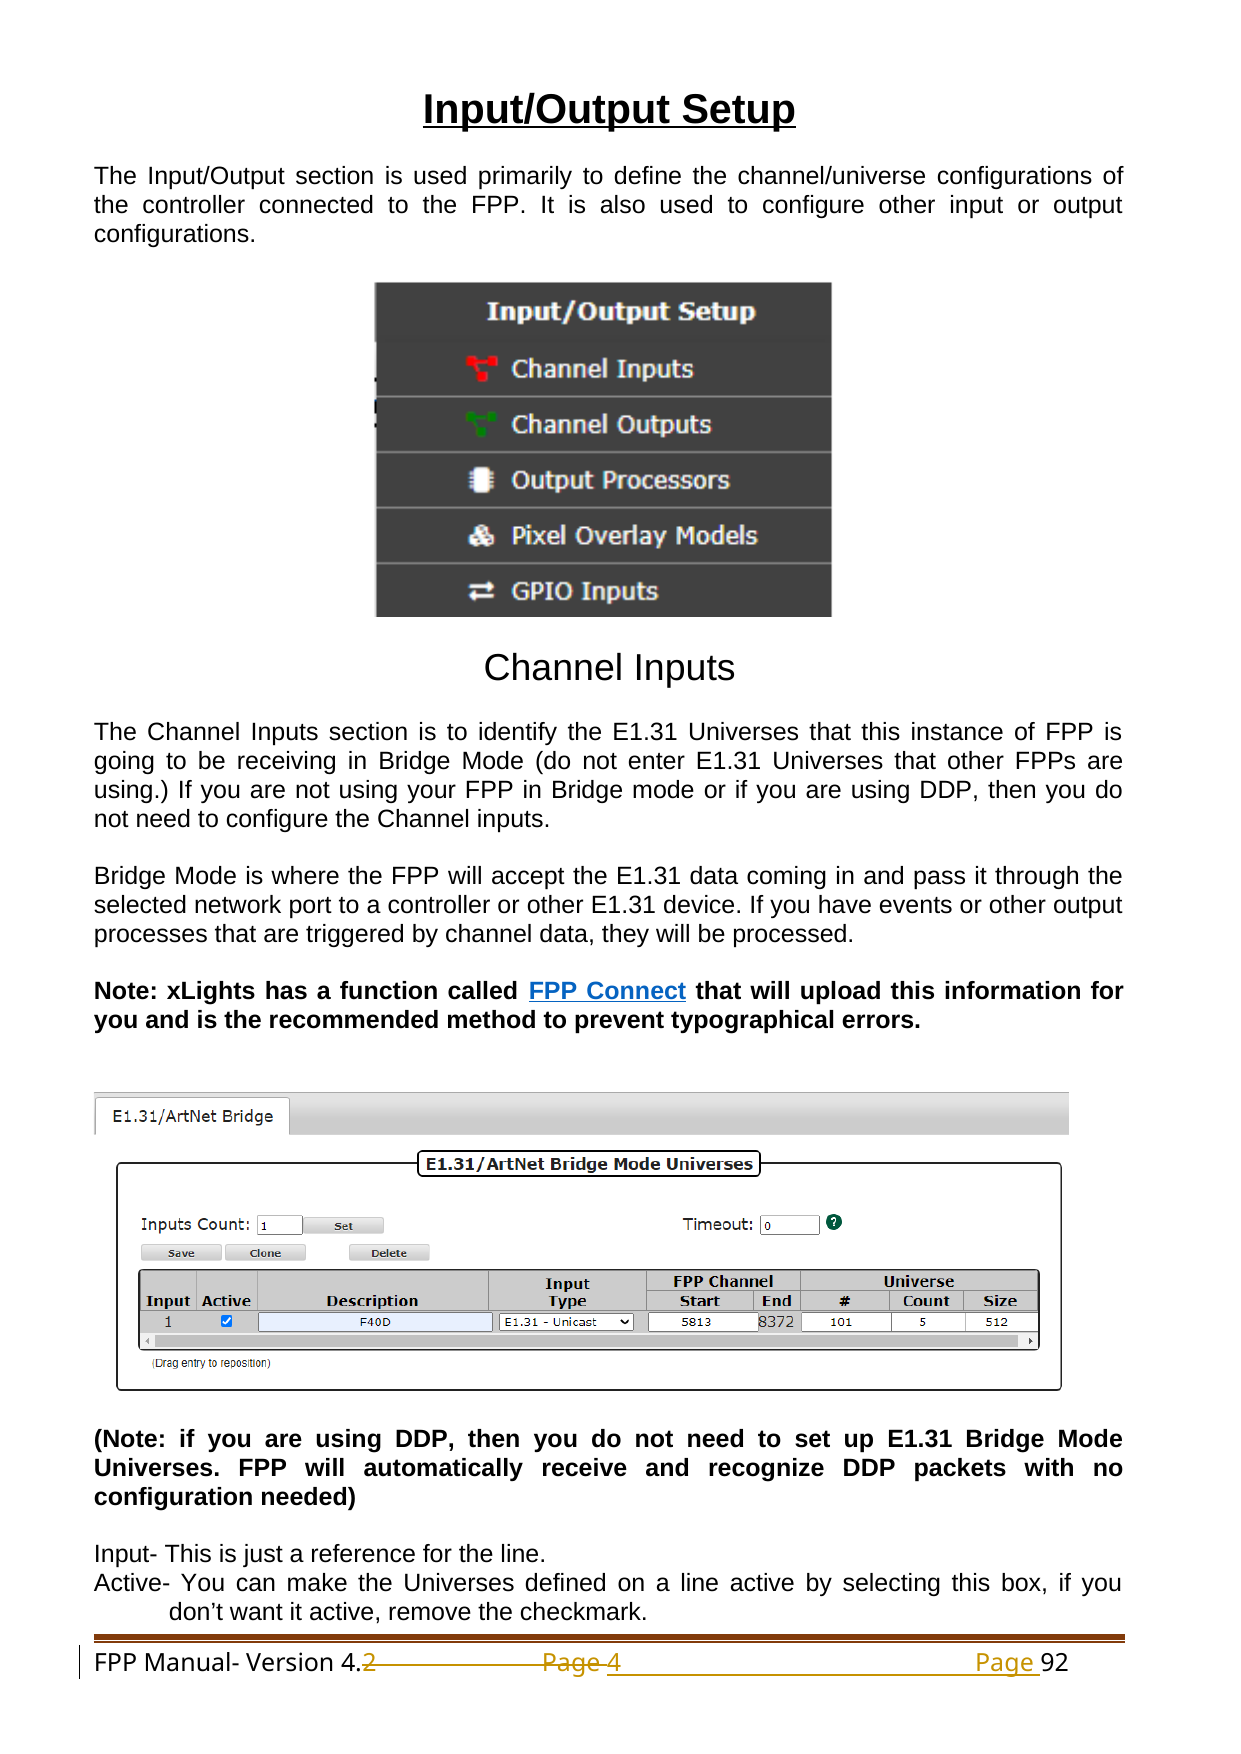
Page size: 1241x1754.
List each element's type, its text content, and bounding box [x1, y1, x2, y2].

picture [369, 276, 849, 617]
text Active- You can make the Universes defined on a line active by selecting this box, if you don’t want it active, remove the checkmark. [94, 1568, 1125, 1625]
text The Input/Output section is used primarily to define the channel/universe configurations of the controller connected to the FPP. It is also used to configure other input or output configurations. [94, 161, 1125, 247]
text Note: xLights has a function called FPP Connect that will upload this information for you and is the recommended method to prevent typographical errors. [94, 976, 1125, 1033]
subtitle Channel Inputs [94, 645, 1125, 688]
text The Channel Inputs section is to identify the E1.31 Universes that this instance of FPP is going to be receiving in Bridge Mode (do not enter E1.31 Universes that other FPPs are using.) If you are not using your FPP in Bridge mode or if you are using DDP, then you do not need to configure the Channel inputs. [94, 717, 1125, 832]
text Input- This is just a reference for the line. [94, 1539, 1125, 1568]
picture [93, 1091, 1069, 1396]
subtitle Input/Output Setup [94, 84, 1125, 132]
text Bridge Mode is where the FPP will accept the E1.31 data coming in and pass it through the selected network port to a controller or other E1.31 device. If you have events or other output processes that are triggered by channel data, they will be processed. [94, 861, 1125, 947]
text (Note: if you are using DDP, then you do not need to set up E1.31 Bridge Mode Universes. FPP will automatically receive and recognize DDP packets with no configuration needed) [94, 1424, 1125, 1510]
